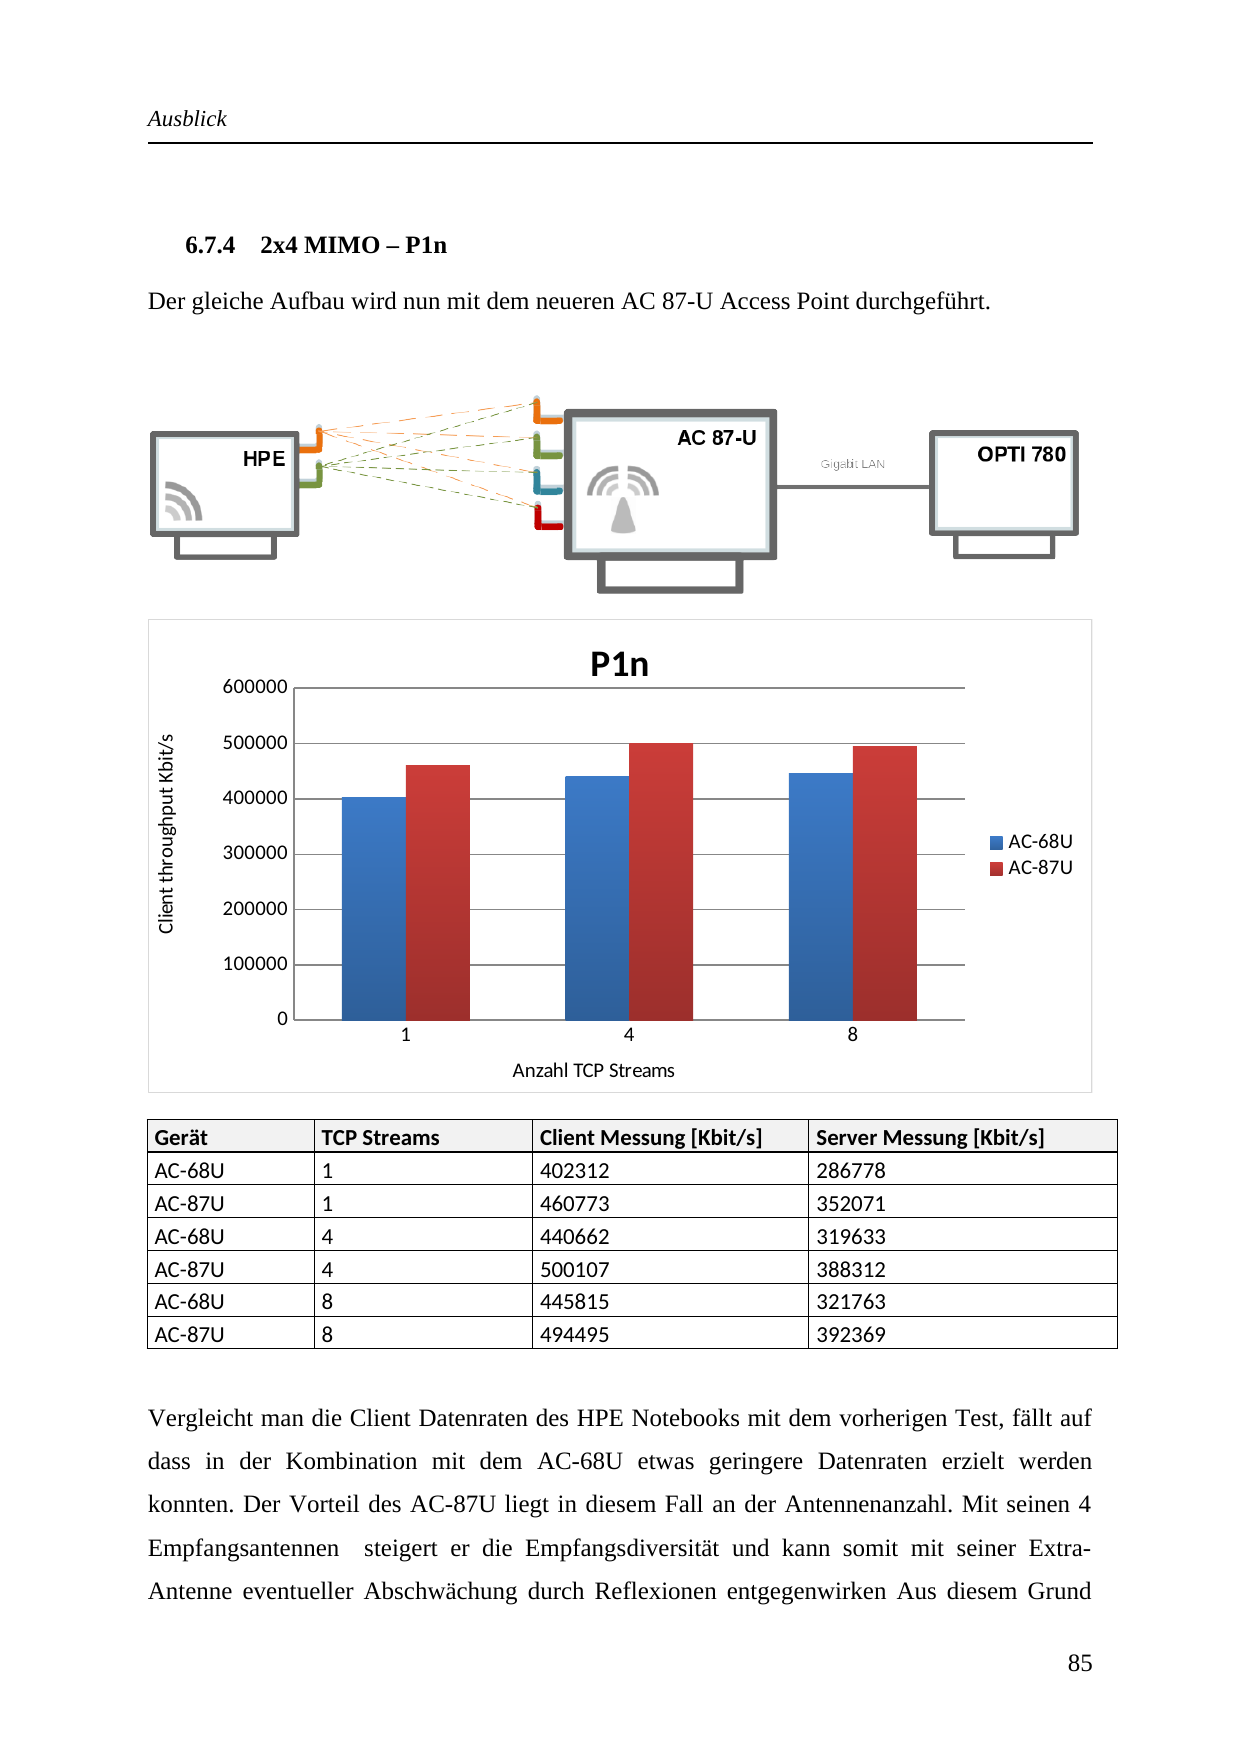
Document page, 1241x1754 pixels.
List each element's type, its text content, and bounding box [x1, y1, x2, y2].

table_cell AC-68U [148, 1284, 314, 1316]
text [148, 1403, 1093, 1604]
table_cell 402312 [533, 1153, 808, 1184]
table_header Server Messung [Kbit/s] [809, 1120, 1117, 1151]
table_cell 392369 [809, 1317, 1117, 1348]
table_cell 500107 [533, 1251, 808, 1283]
table_cell 1 [315, 1153, 532, 1184]
table_cell 494495 [533, 1317, 808, 1348]
table_cell 319633 [809, 1218, 1117, 1250]
table_cell 4 [315, 1218, 532, 1250]
table_cell 445815 [533, 1284, 808, 1316]
table_cell 460773 [533, 1185, 808, 1217]
table_cell 440662 [533, 1218, 808, 1250]
subtitle 2x4 MIMO – P1n [185, 230, 1093, 259]
table_cell 8 [315, 1284, 532, 1316]
table_cell 8 [315, 1317, 532, 1348]
table_cell AC-87U [148, 1317, 314, 1348]
table_cell AC-87U [148, 1185, 314, 1217]
table_cell 1 [315, 1185, 532, 1217]
table_cell 286778 [809, 1153, 1117, 1184]
table_cell AC-68U [148, 1218, 314, 1250]
table_cell AC-68U [148, 1153, 314, 1184]
table_cell 388312 [809, 1251, 1117, 1283]
table_cell AC-87U [148, 1251, 314, 1283]
table_cell 4 [315, 1251, 532, 1283]
table_cell 321763 [809, 1284, 1117, 1316]
table_cell 352071 [809, 1185, 1117, 1217]
table_header Gerät [148, 1120, 314, 1151]
text Der gleiche Aufbau wird nun mit dem neueren AC 87-U Access Point durchgeführt. [148, 286, 1093, 314]
table_header Client Messung [Kbit/s] [533, 1120, 808, 1151]
table_header TCP Streams [315, 1120, 532, 1151]
